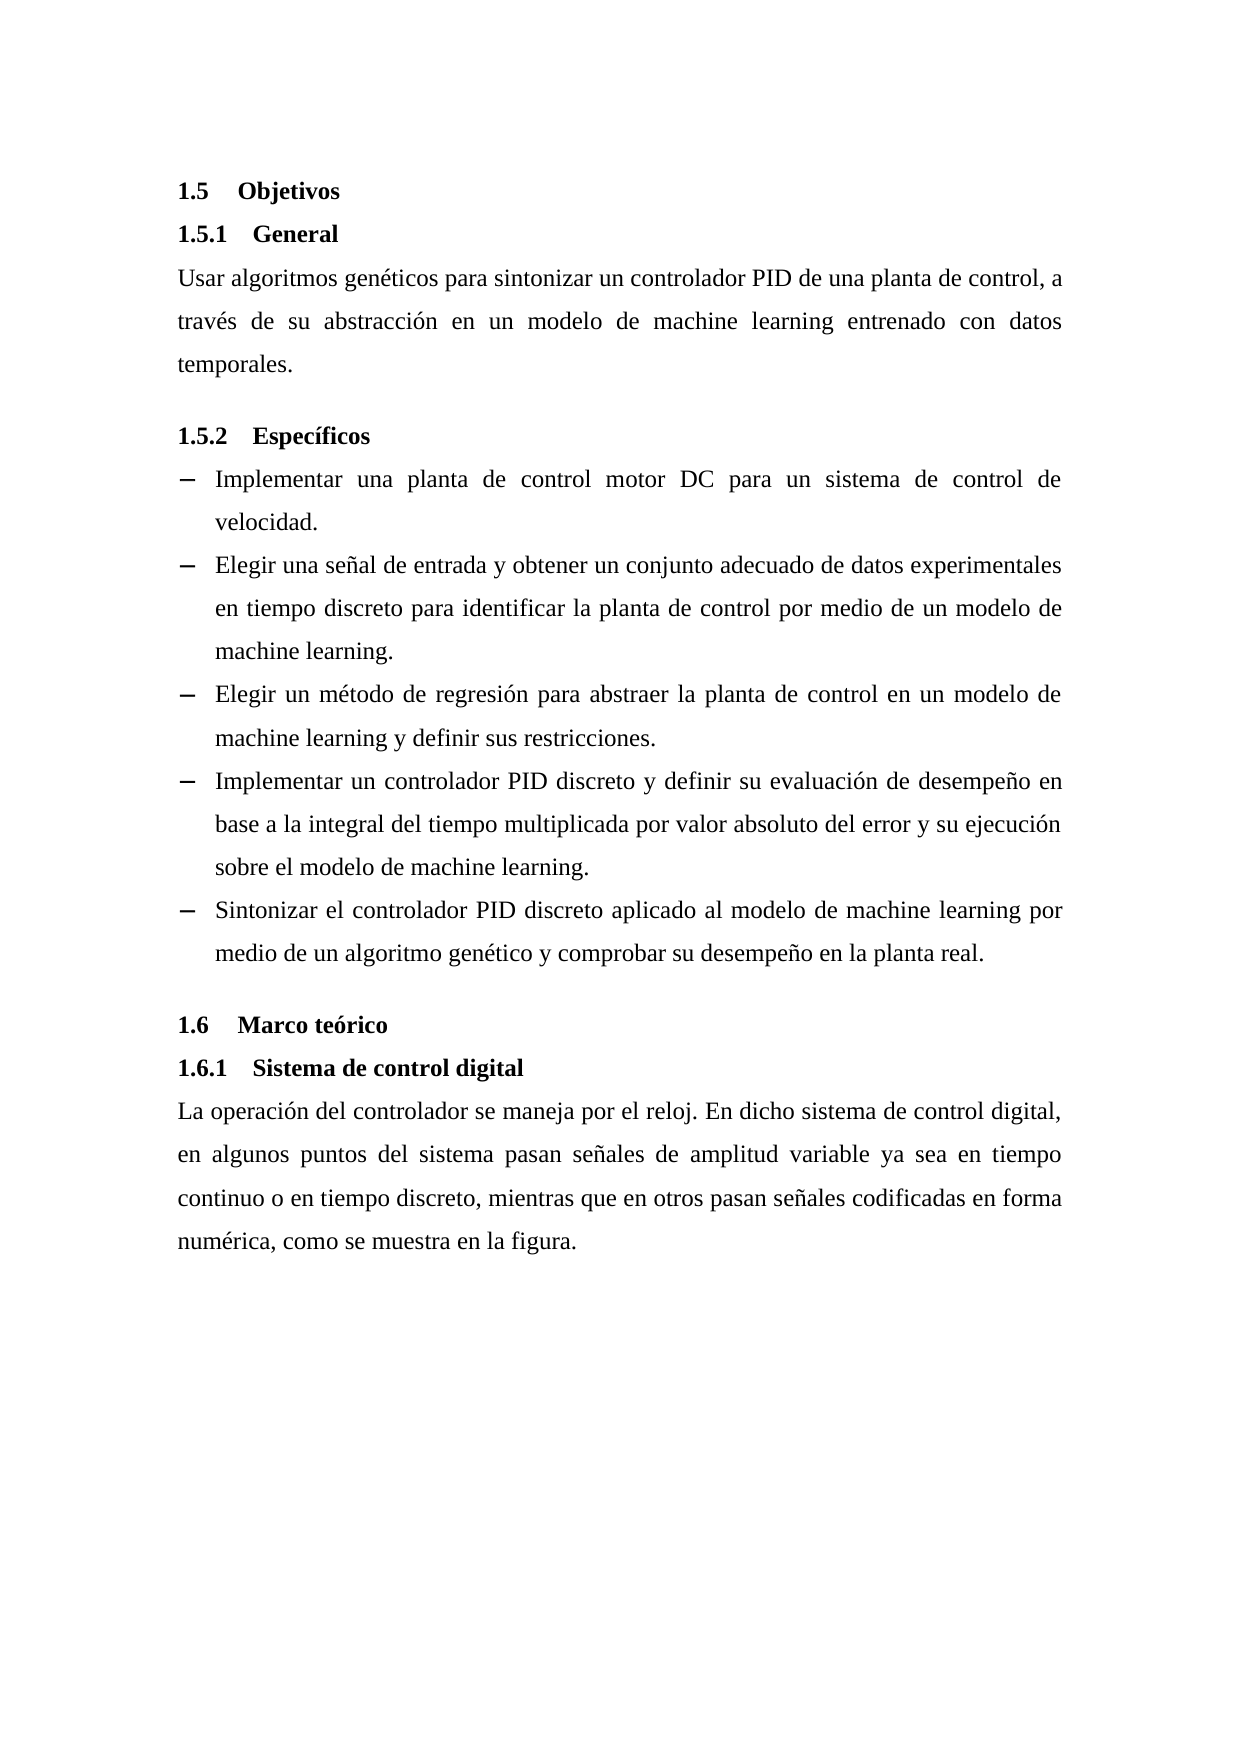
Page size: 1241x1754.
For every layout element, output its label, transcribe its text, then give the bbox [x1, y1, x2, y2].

subtitle Marco teórico [177, 1010, 1063, 1039]
subtitle Objetivos [177, 176, 1063, 205]
list Implementar una planta de control motor DC para un sistema de control de velocidad. [177, 464, 1063, 536]
subtitle Específicos [177, 421, 1063, 449]
list Elegir un método de regresión para abstraer la planta de control en un modelo de machine learning y definir sus restricciones. [177, 679, 1063, 751]
text La operación del controlador se maneja por el reloj. En dicho sistema de control digital, en algunos puntos del sistema pasan señales de amplitud variable ya sea en tiempo continuo o en tiempo discreto, mientras que en otros pasan señales codificadas en forma numérica, como se muestra en la figura. [177, 1096, 1063, 1254]
list Implementar un controlador PID discreto y definir su evaluación de desempeño en base a la integral del tiempo multiplicada por valor absoluto del error y su ejecución sobre el modelo de machine learning. [177, 766, 1063, 881]
text Usar algoritmos genéticos para sintonizar un controlador PID de una planta de control, a través de su abstracción en un modelo de machine learning entrenado con datos temporales. [177, 263, 1063, 378]
subtitle General [177, 219, 1063, 248]
list Elegir una señal de entrada y obtener un conjunto adecuado de datos experimentales en tiempo discreto para identificar la planta de control por medio de un modelo de machine learning. [177, 550, 1063, 665]
subtitle Sistema de control digital [177, 1053, 1063, 1082]
list Sintonizar el controlador PID discreto aplicado al modelo de machine learning por medio de un algoritmo genético y comprobar su desempeño en la planta real. [177, 895, 1063, 967]
